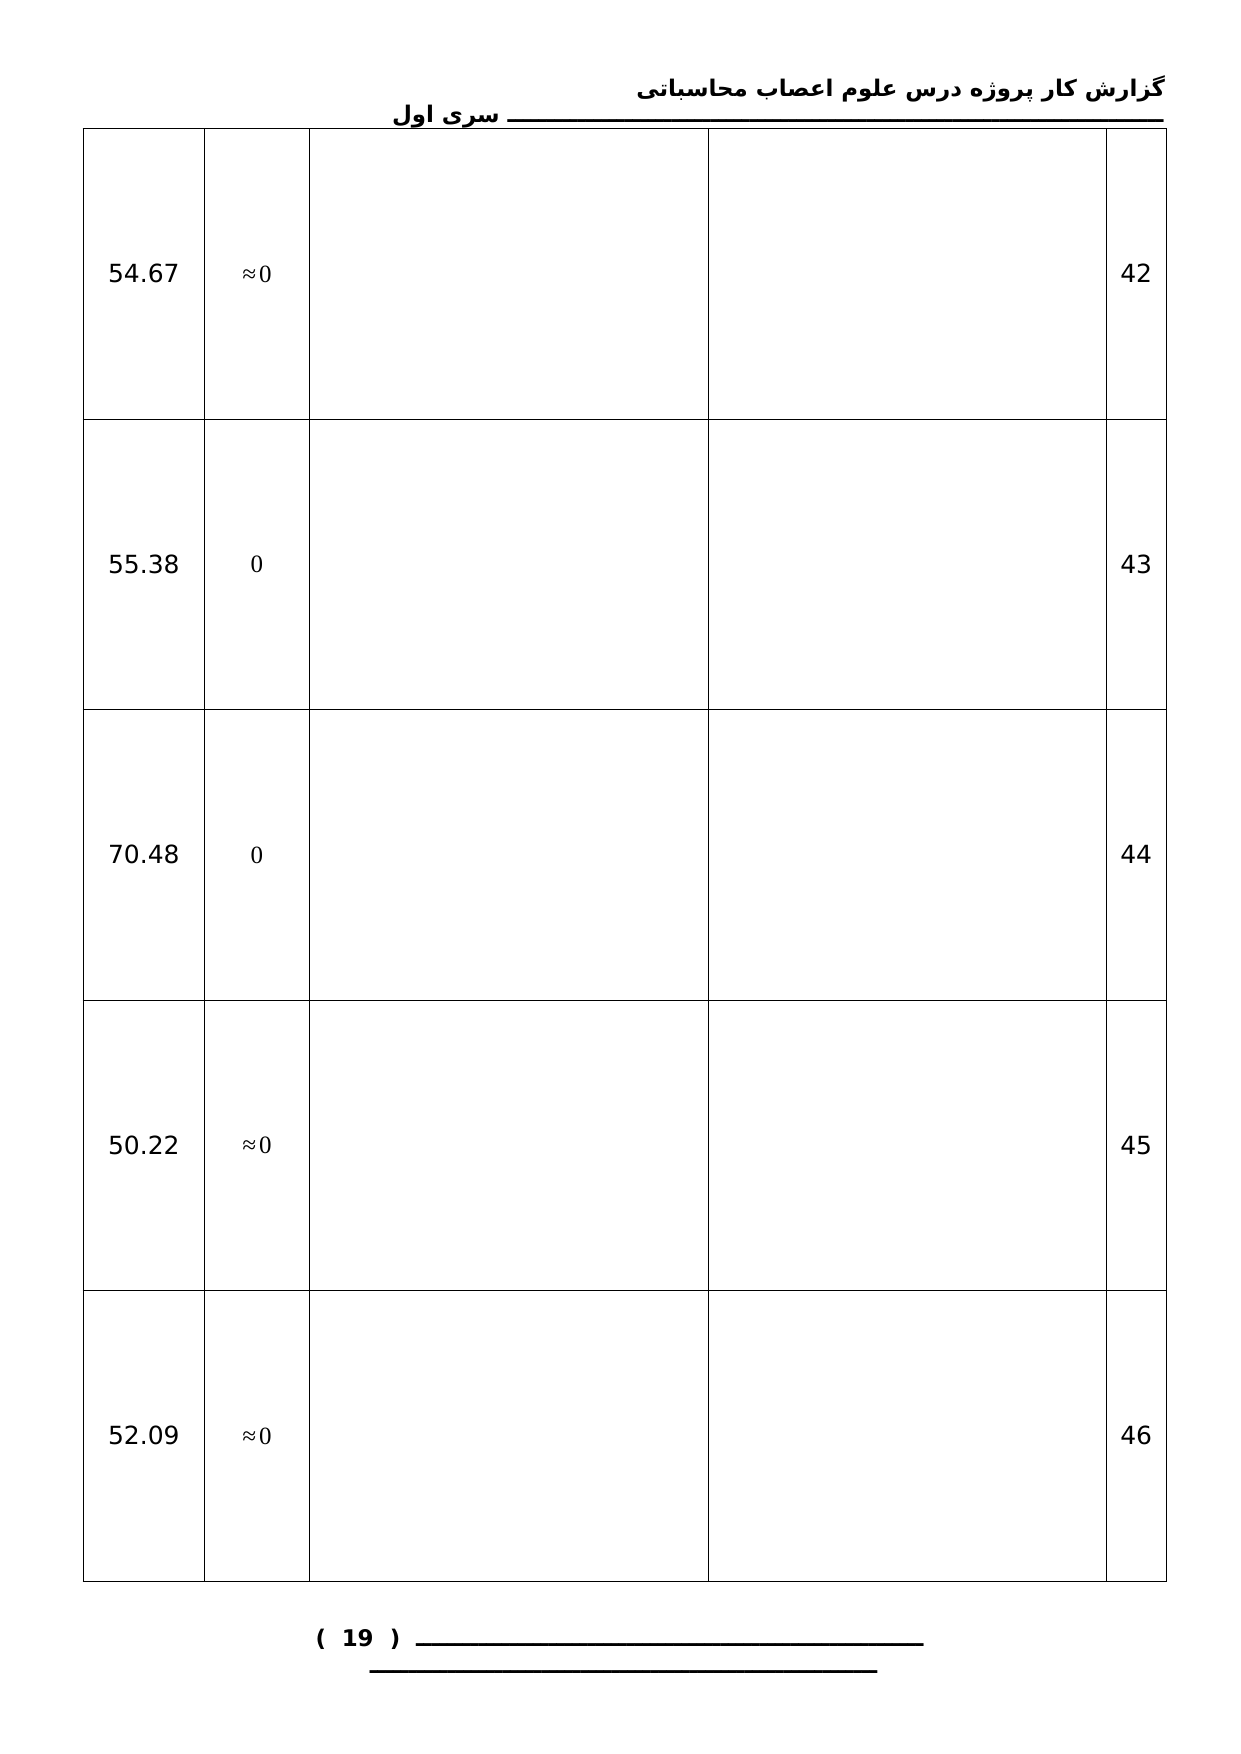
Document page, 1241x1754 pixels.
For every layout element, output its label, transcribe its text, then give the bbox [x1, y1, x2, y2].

table_cell [310, 1001, 708, 1290]
table_cell [205, 710, 309, 1000]
table_cell 43 [1107, 420, 1166, 709]
table_cell 42 [1107, 129, 1166, 419]
table_cell 55.38 [84, 420, 204, 709]
table_cell [205, 420, 309, 709]
table_cell 70.48 [84, 710, 204, 1000]
table_cell [709, 420, 1106, 709]
table_cell 46 [1107, 1291, 1166, 1581]
table_cell [709, 710, 1106, 1000]
table_cell [709, 1001, 1106, 1290]
table_cell [310, 1291, 708, 1581]
table_cell 50.22 [84, 1001, 204, 1290]
table_cell [310, 710, 708, 1000]
table_cell [709, 129, 1106, 419]
table_cell [709, 1291, 1106, 1581]
table_cell 45 [1107, 1001, 1166, 1290]
table_cell [205, 1001, 309, 1290]
table_cell [310, 420, 708, 709]
table_cell [205, 1291, 309, 1581]
table_cell [205, 129, 309, 419]
table_cell 54.67 [84, 129, 204, 419]
table_cell [310, 129, 708, 419]
table_cell 44 [1107, 710, 1166, 1000]
table_cell 52.09 [84, 1291, 204, 1581]
